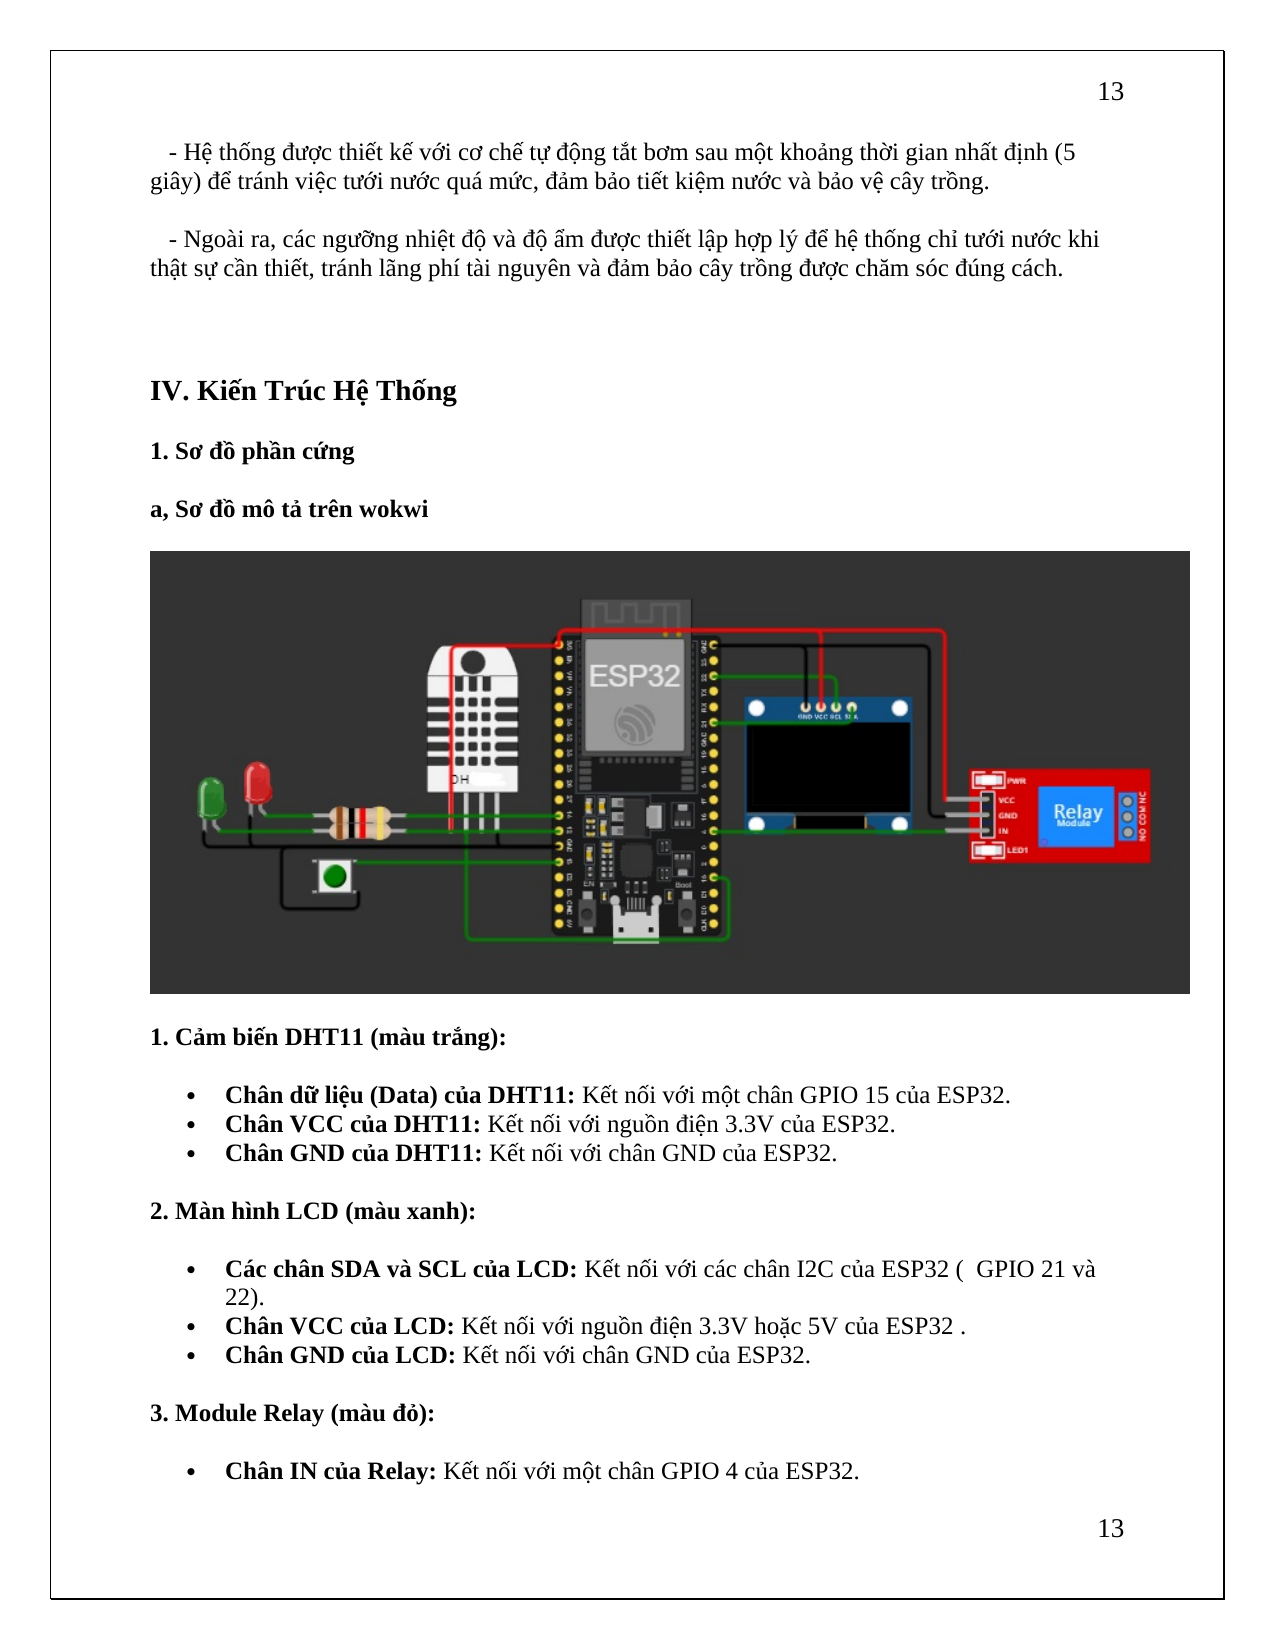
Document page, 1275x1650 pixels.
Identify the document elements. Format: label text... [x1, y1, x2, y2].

list Chân IN của Relay: Kết nối với một chân GPIO 4 của ESP32. [187, 1456, 1124, 1484]
text 3. Module Relay (màu đỏ): [150, 1398, 1124, 1427]
text IV. Kiến Trúc Hệ Thống [150, 373, 1124, 407]
list Các chân SDA và SCL của LCD: Kết nối với các chân I2C của ESP32 ( GPIO 21 và 22). [187, 1254, 1124, 1311]
text 1. Cảm biến DHT11 (màu trắng): [150, 1022, 1124, 1051]
text 1. Sơ đồ phần cứng [150, 436, 1124, 465]
text 2. Màn hình LCD (màu xanh): [150, 1196, 1124, 1224]
picture [150, 551, 1190, 994]
text - Ngoài ra, các ngưỡng nhiệt độ và độ ẩm được thiết lập hợp lý để hệ thống chỉ tưới nước khi thật sự cần thiết, tránh lãng phí tài nguyên và đảm bảo cây trồng được chăm sóc đúng cách. [150, 224, 1124, 281]
list Chân VCC của DHT11: Kết nối với nguồn điện 3.3V của ESP32. [187, 1109, 1124, 1138]
list Chân GND của DHT11: Kết nối với chân GND của ESP32. [187, 1138, 1124, 1167]
list Chân GND của LCD: Kết nối với chân GND của ESP32. [187, 1340, 1124, 1369]
text - Hệ thống được thiết kế với cơ chế tự động tắt bơm sau một khoảng thời gian nhất định (5 giây) để tránh việc tưới nước quá mức, đảm bảo tiết kiệm nước và bảo vệ cây trồng. [150, 137, 1124, 195]
text a, Sơ đồ mô tả trên wokwi [150, 494, 1124, 523]
list Chân VCC của LCD: Kết nối với nguồn điện 3.3V hoặc 5V của ESP32 . [187, 1311, 1124, 1340]
list Chân dữ liệu (Data) của DHT11: Kết nối với một chân GPIO 15 của ESP32. [187, 1080, 1124, 1109]
